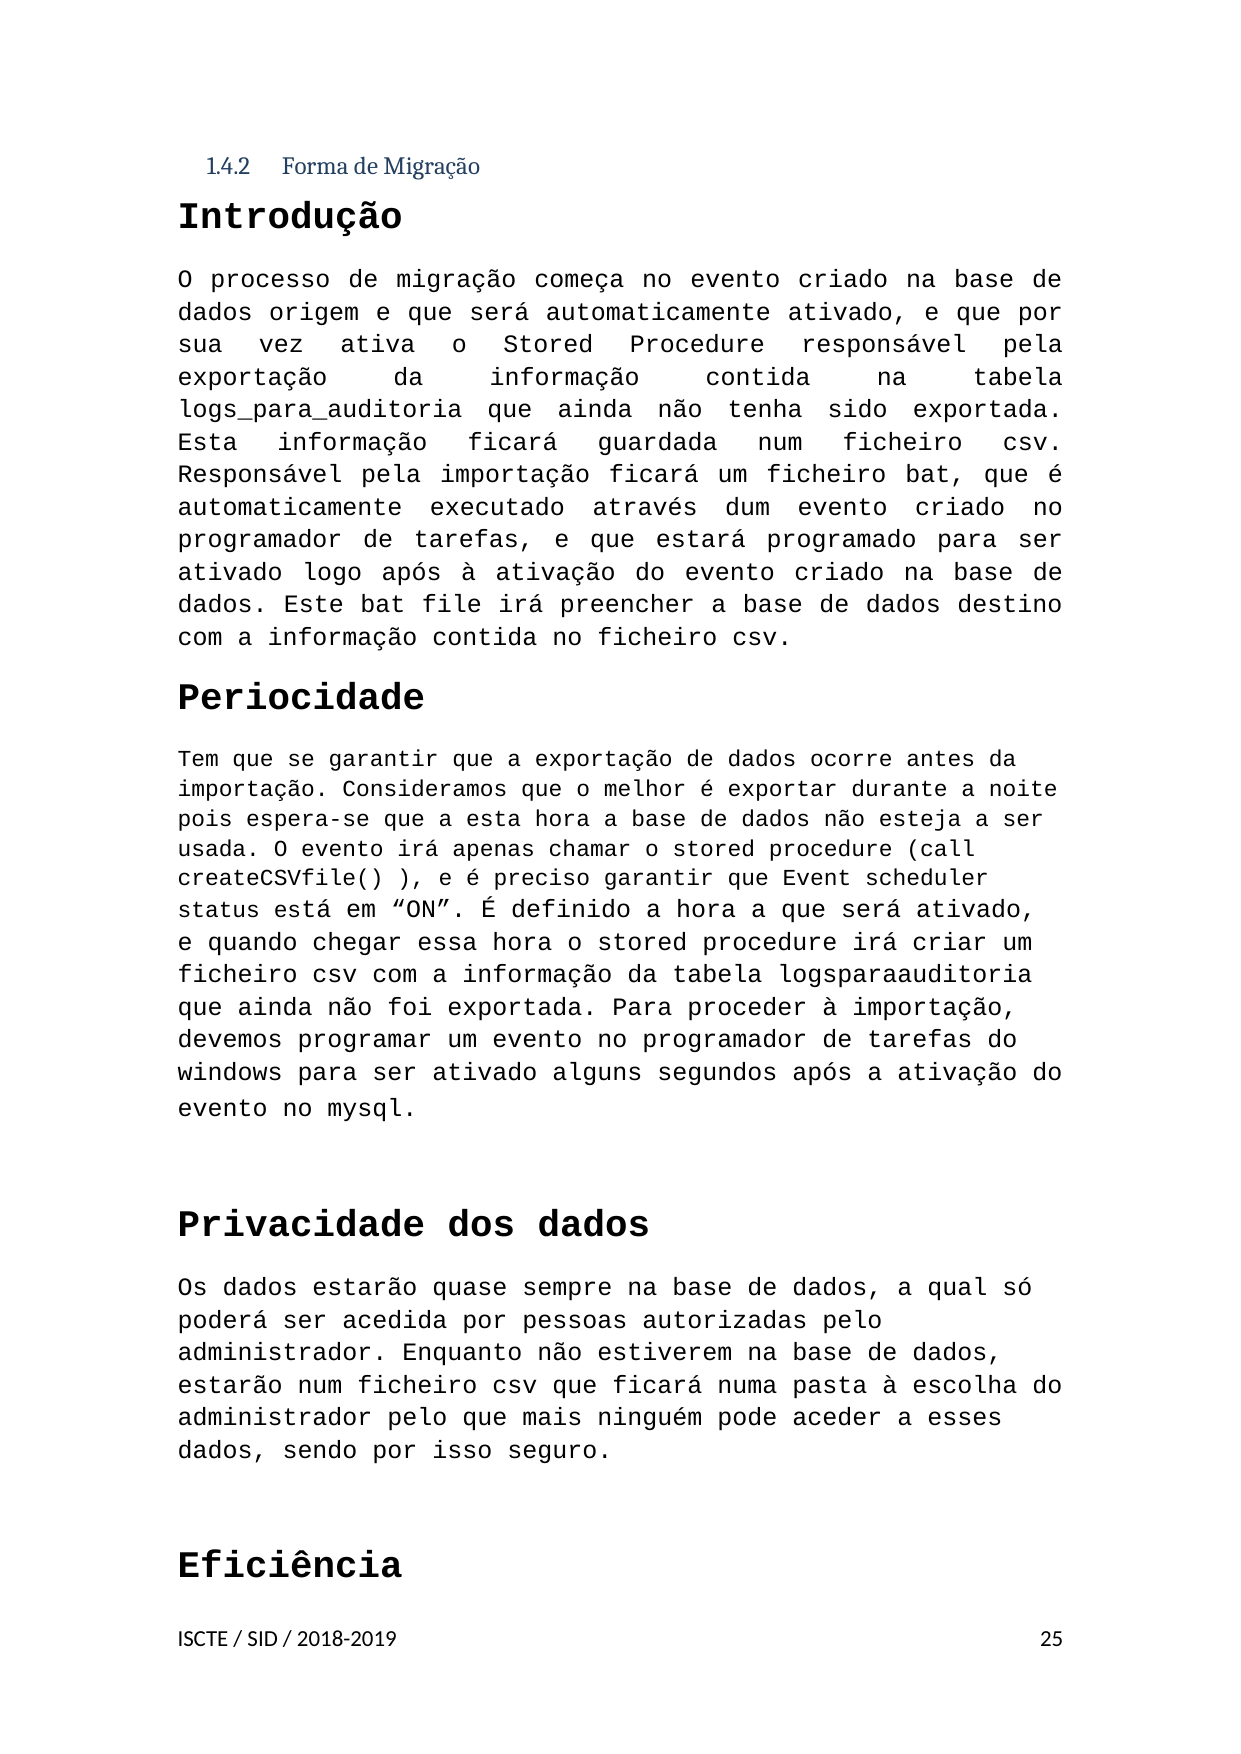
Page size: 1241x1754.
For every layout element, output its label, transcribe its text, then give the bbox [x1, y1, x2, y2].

text O processo de migração começa no evento criado na base de dados origem e que será automaticamente ativado, e que por sua vez ativa o Stored Procedure responsável pela exportação da informação contida na tabela logs_para_auditoria que ainda não tenha sido exportada. Esta informação ficará guardada num ficheiro csv. Responsável pela importação ficará um ficheiro bat, que é automaticamente executado através dum evento criado no programador de tarefas, e que estará programado para ser ativado logo após à ativação do evento criado na base de dados. Este bat file irá preencher a base de dados destino com a informação contida no ficheiro csv. [177, 267, 1063, 653]
text Introdução [177, 197, 1063, 240]
text Periocidade [177, 678, 1063, 720]
text Tem que se garantir que a exportação de dados ocorre antes da importação. Consideramos que o melhor é exportar durante a noite pois espera-se que a esta hora a base de dados não esteja a ser usada. O evento irá apenas chamar o stored procedure (call createCSVfile() ), e é preciso garantir que Event scheduler status está em “ON”. É definido a hora a que será ativado, e quando chegar essa hora o stored procedure irá criar um ficheiro csv com a informação da tabela logsparaauditoria que ainda não foi exportada. Para proceder à importação, devemos programar um evento no programador de tarefas do windows para ser ativado alguns segundos após a ativação do evento no mysql. [177, 747, 1063, 1124]
subtitle Forma de Migração [207, 152, 1063, 181]
text Os dados estarão quase sempre na base de dados, a qual só poderá ser acedida por pessoas autorizadas pelo administrador. Enquanto não estiverem na base de dados, estarão num ficheiro csv que ficará numa pasta à escolha do administrador pelo que mais ninguém pode aceder a esses dados, sendo por isso seguro. [177, 1275, 1063, 1466]
text Eficiência [177, 1547, 1063, 1589]
text Privacidade dos dados [177, 1205, 1063, 1248]
